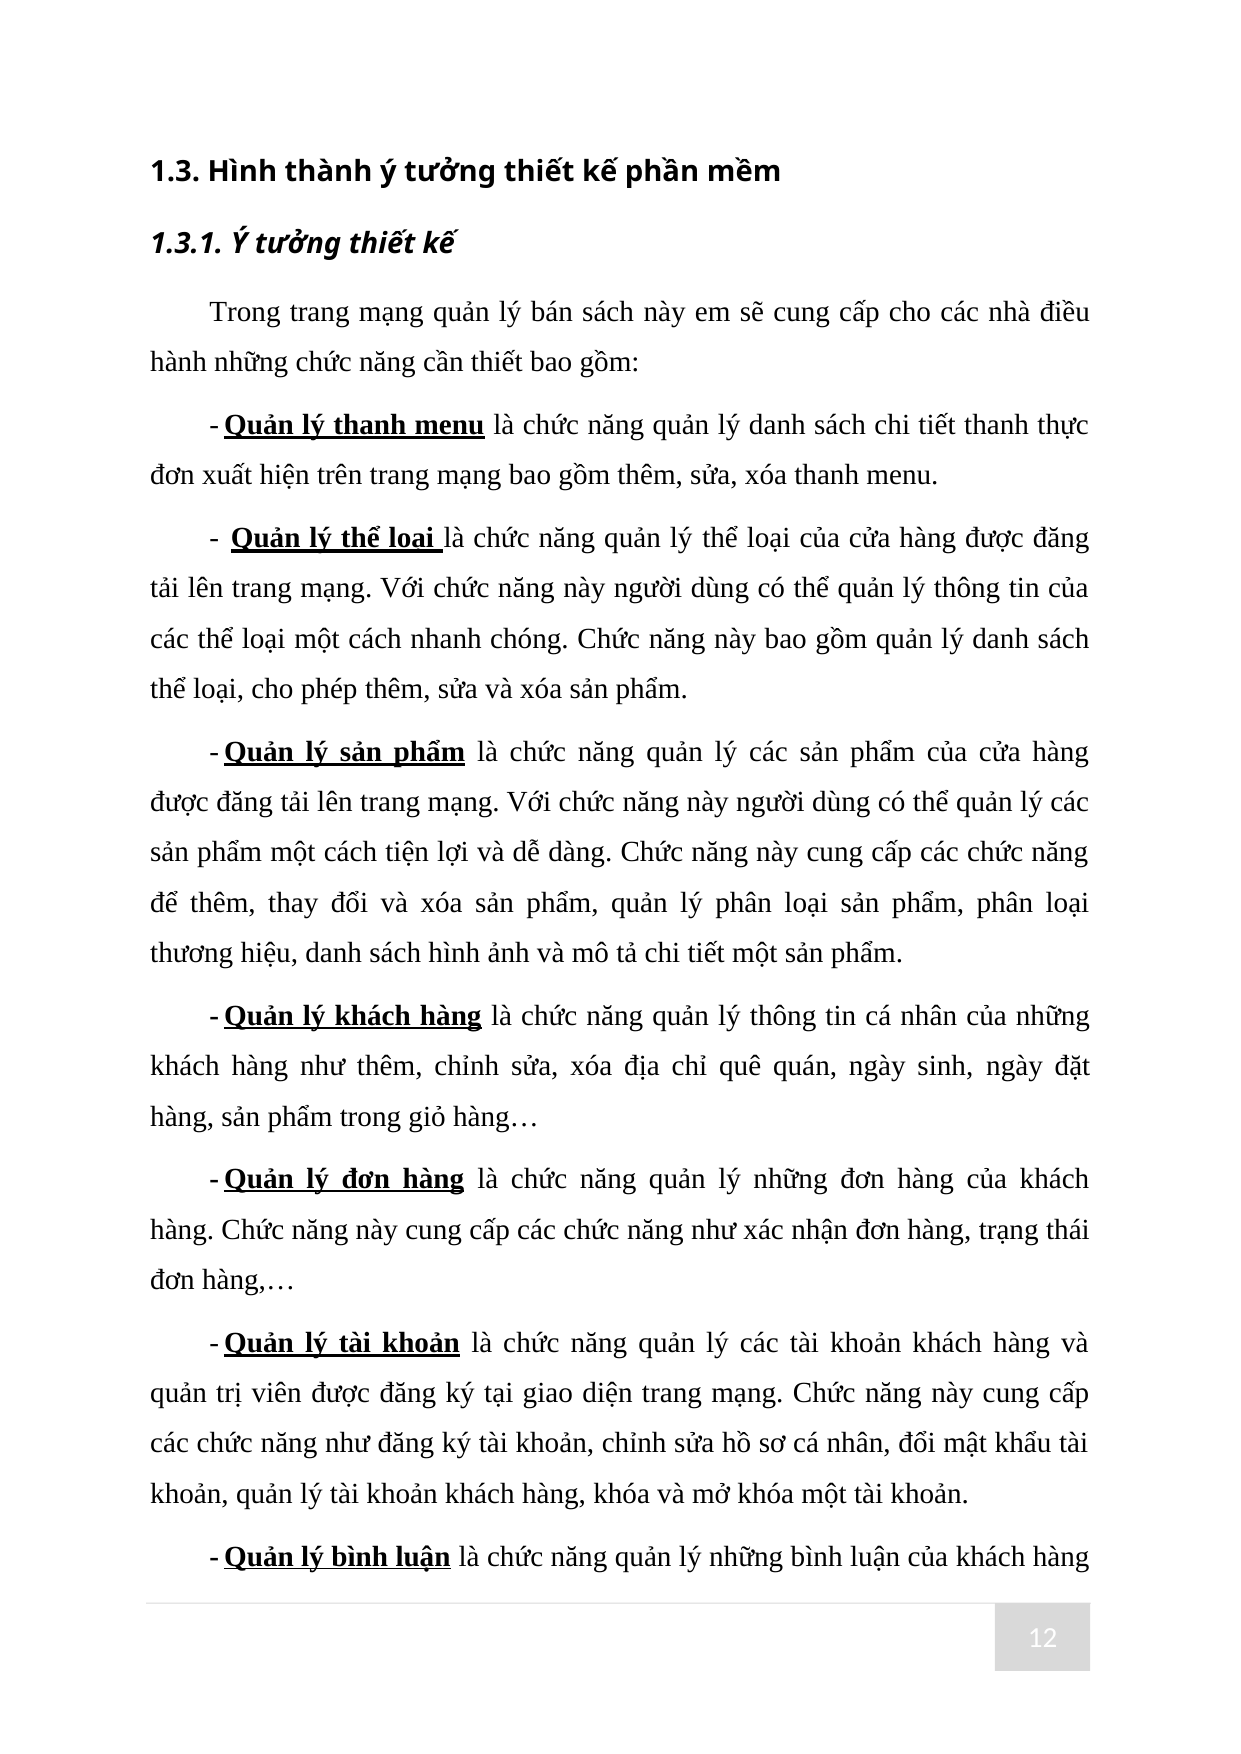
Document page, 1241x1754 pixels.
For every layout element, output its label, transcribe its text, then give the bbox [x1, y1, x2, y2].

list Quản lý sản phẩm là chức năng quản lý các sản phẩm của cửa hàng được đăng tải lên trang mạng. Với chức năng này người dùng có thể quản lý các sản phẩm một cách tiện lợi và dễ dàng. Chức năng này cung cấp các chức năng để thêm, thay đổi và xóa sản phẩm, quản lý phân loại sản phẩm, phân loại thương hiệu, danh sách hình ảnh và mô tả chi tiết một sản phẩm. [150, 734, 1090, 969]
list Quản lý đơn hàng là chức năng quản lý những đơn hàng của khách hàng. Chức năng này cung cấp các chức năng như xác nhận đơn hàng, trạng thái đơn hàng,… [150, 1161, 1090, 1296]
list Quản lý thanh menu là chức năng quản lý danh sách chi tiết thanh thực đơn xuất hiện trên trang mạng bao gồm thêm, sửa, xóa thanh menu. [150, 407, 1090, 491]
list Quản lý khách hàng là chức năng quản lý thông tin cá nhân của những khách hàng như thêm, chỉnh sửa, xóa địa chỉ quê quán, ngày sinh, ngày đặt hàng, sản phẩm trong giỏ hàng… [150, 998, 1090, 1132]
subtitle 1.3. Hình thành ý tưởng thiết kế phần mềm [150, 150, 1090, 190]
list Quản lý tài khoản là chức năng quản lý các tài khoản khách hàng và quản trị viên được đăng ký tại giao diện trang mạng. Chức năng này cung cấp các chức năng như đăng ký tài khoản, chỉnh sửa hồ sơ cá nhân, đổi mật khẩu tài khoản, quản lý tài khoản khách hàng, khóa và mở khóa một tài khoản. [150, 1325, 1090, 1509]
subtitle 1.3.1. Ý tưởng thiết kế [150, 222, 1090, 262]
text Trong trang mạng quản lý bán sách này em sẽ cung cấp cho các nhà điều hành những chức năng cần thiết bao gồm: [150, 294, 1090, 378]
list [150, 1539, 1090, 1572]
list Quản lý thể loại là chức năng quản lý thể loại của cửa hàng được đăng tải lên trang mạng. Với chức năng này người dùng có thể quản lý thông tin của các thể loại một cách nhanh chóng. Chức năng này bao gồm quản lý danh sách thể loại, cho phép thêm, sửa và xóa sản phẩm. [150, 520, 1090, 705]
